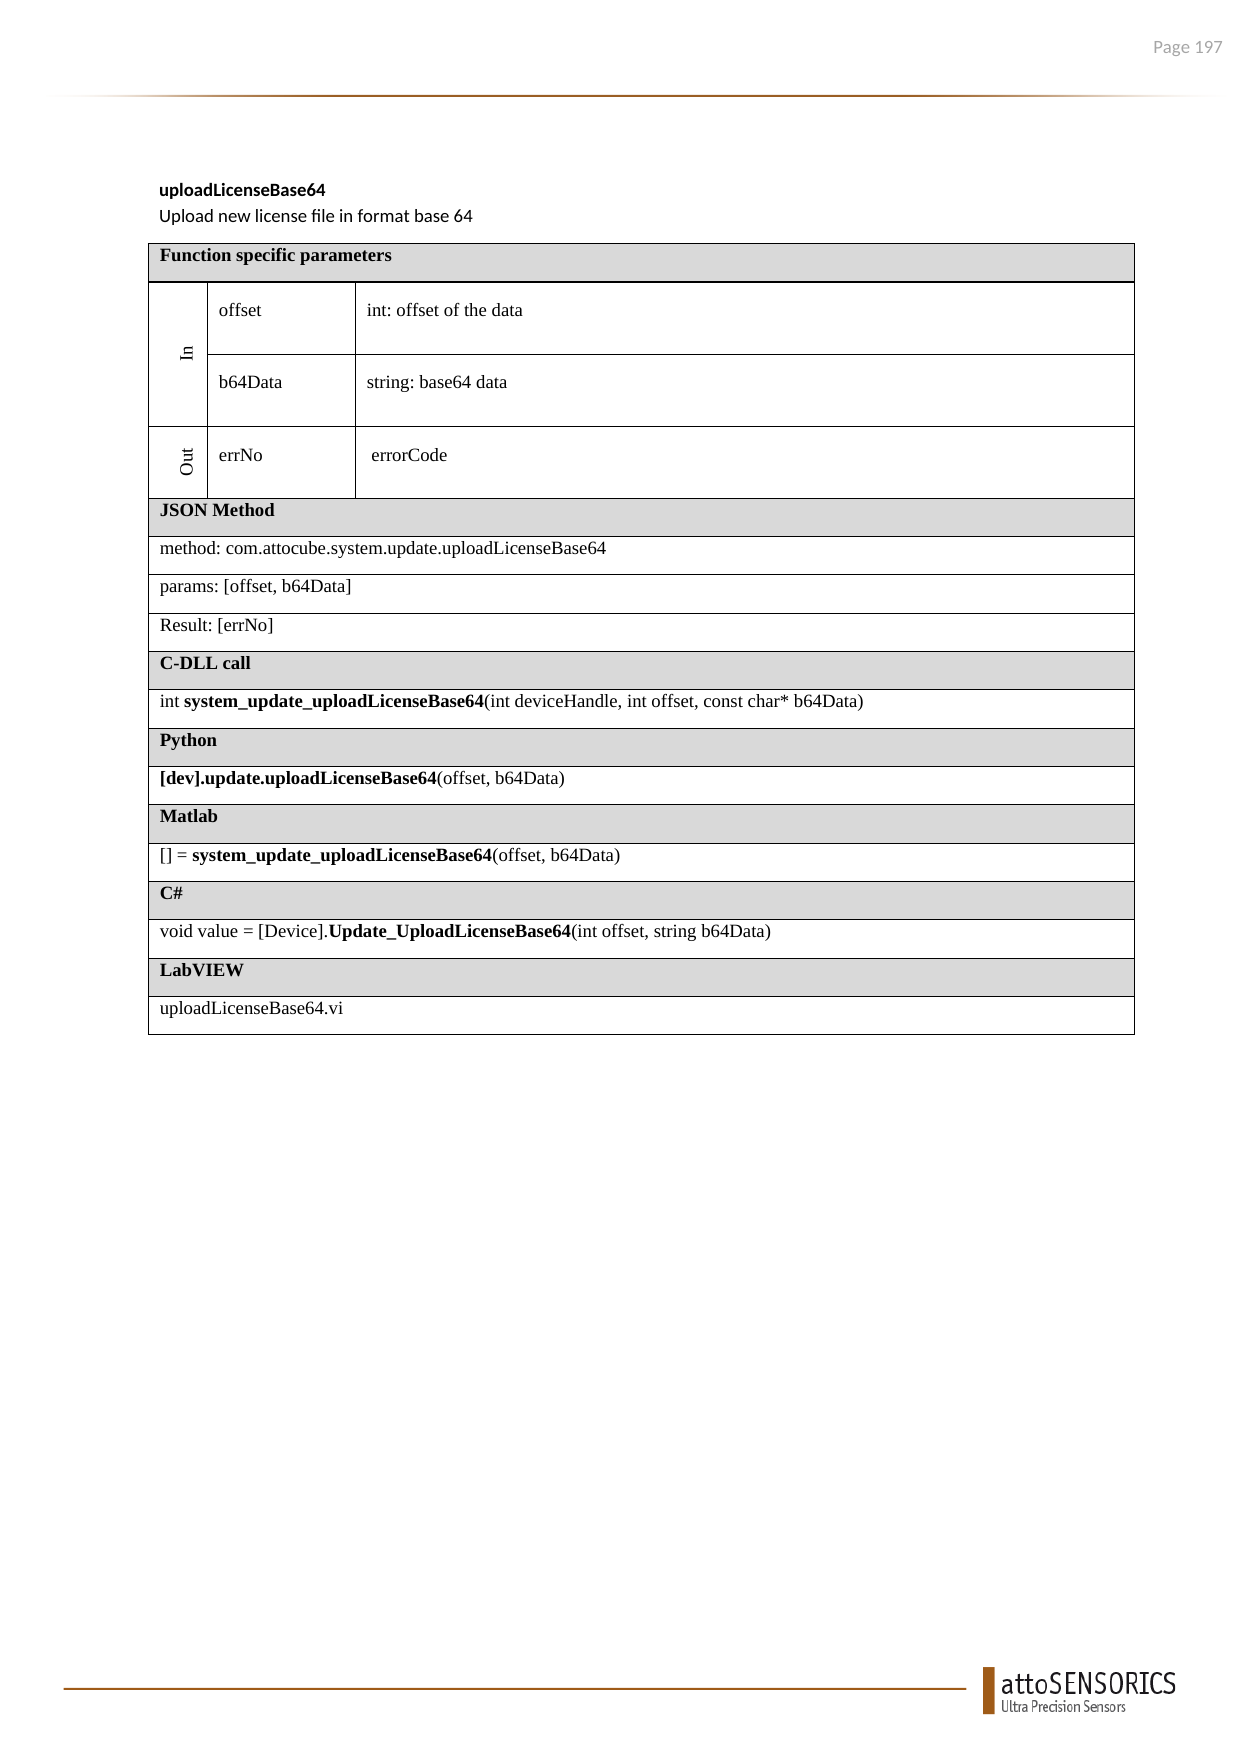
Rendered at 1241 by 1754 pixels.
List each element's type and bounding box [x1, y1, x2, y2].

picture [63, 1666, 1214, 1715]
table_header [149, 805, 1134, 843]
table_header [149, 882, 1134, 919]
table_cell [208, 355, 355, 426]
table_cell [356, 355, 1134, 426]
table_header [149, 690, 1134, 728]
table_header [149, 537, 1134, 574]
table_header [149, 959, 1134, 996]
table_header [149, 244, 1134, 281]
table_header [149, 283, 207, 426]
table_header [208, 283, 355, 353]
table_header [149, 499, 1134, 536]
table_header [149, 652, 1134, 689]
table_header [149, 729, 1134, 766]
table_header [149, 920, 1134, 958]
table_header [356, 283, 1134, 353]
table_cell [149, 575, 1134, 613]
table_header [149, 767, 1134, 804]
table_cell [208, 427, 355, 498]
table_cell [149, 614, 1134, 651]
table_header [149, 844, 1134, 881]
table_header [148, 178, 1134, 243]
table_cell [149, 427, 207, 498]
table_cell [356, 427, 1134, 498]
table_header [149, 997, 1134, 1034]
picture [46, 84, 1228, 110]
